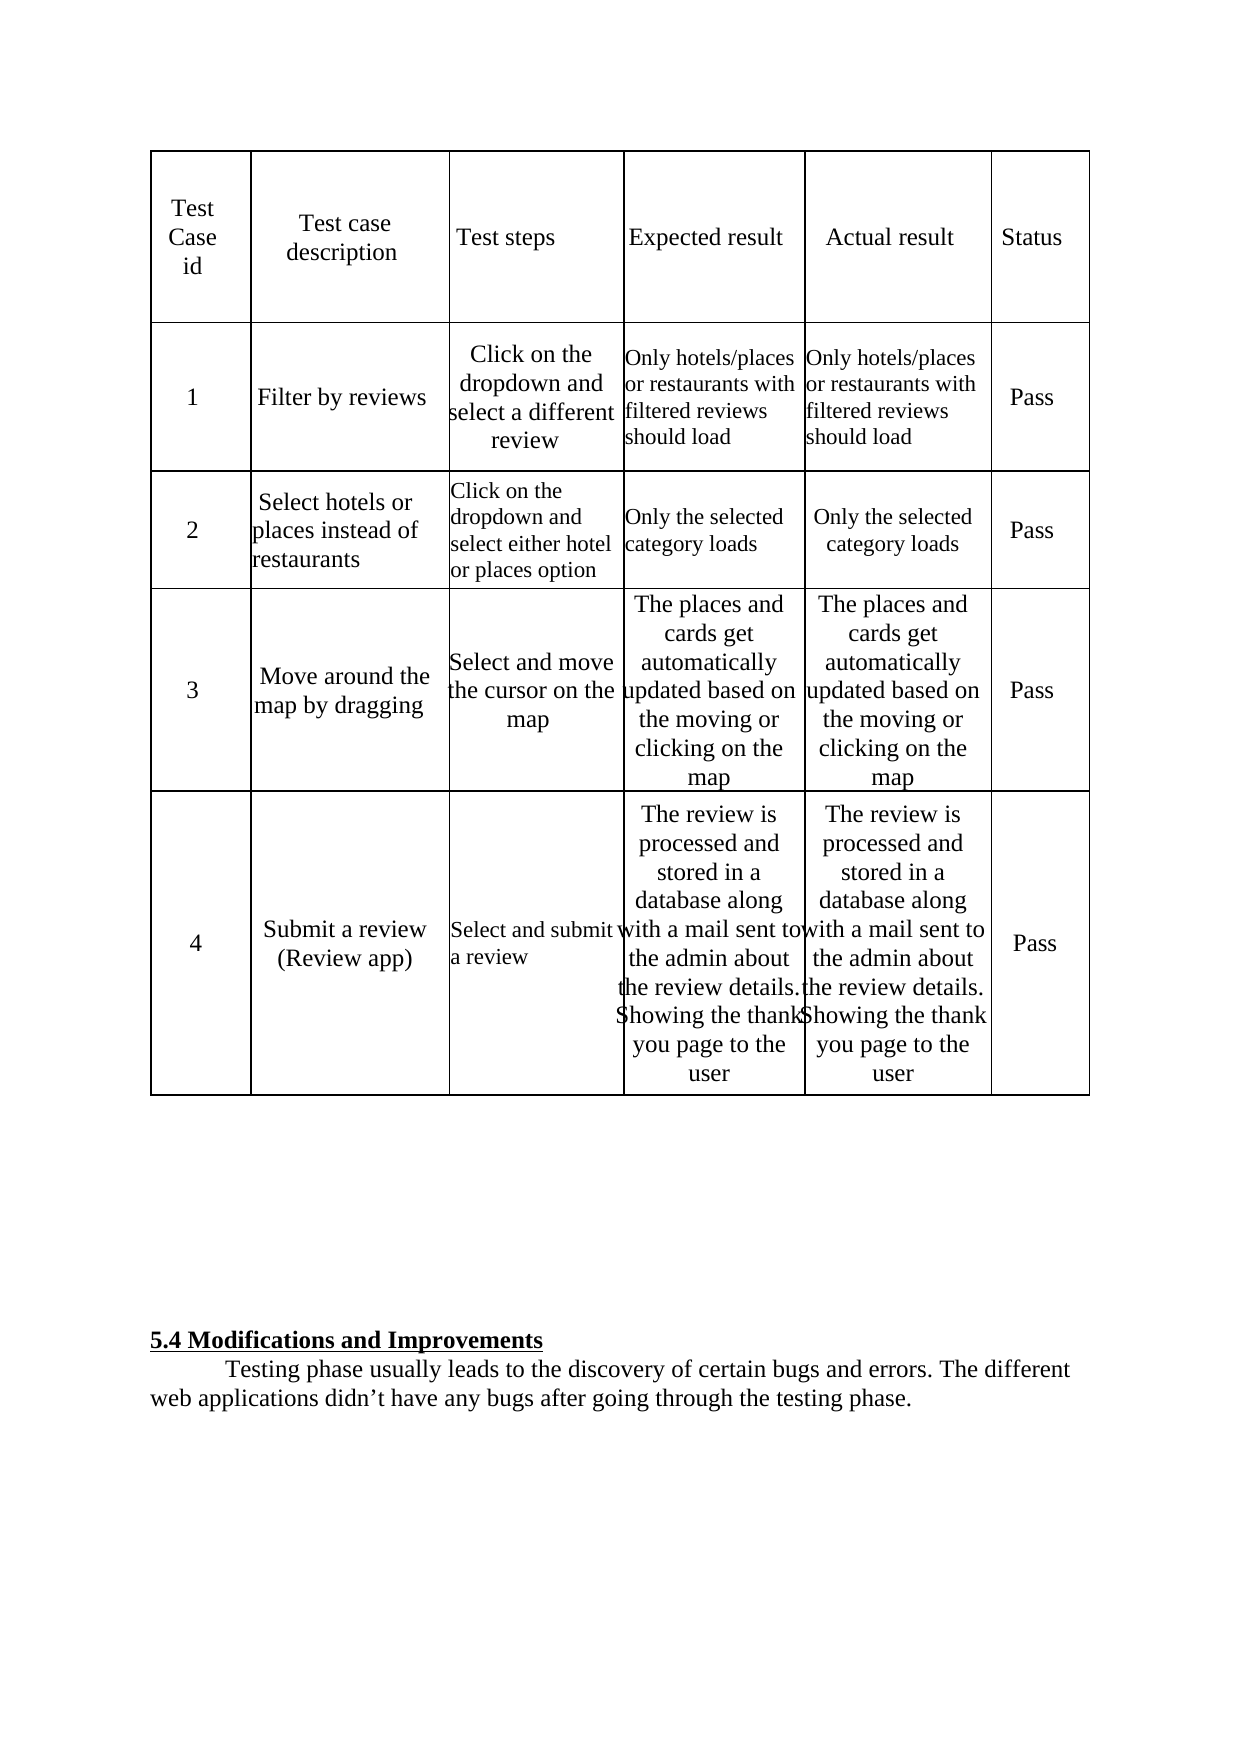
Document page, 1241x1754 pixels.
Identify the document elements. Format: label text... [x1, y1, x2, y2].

table_cell Only the selected category loads [806, 472, 991, 587]
table_cell Select and move the cursor on the map [450, 589, 623, 790]
table_cell Pass [992, 792, 1089, 1094]
table_cell Select hotels or places instead of restaurants [252, 472, 449, 587]
table_cell Only hotels/places or restaurants with filtered reviews should load [806, 323, 991, 470]
table_cell Pass [992, 323, 1089, 470]
table_cell Pass [992, 472, 1089, 587]
table_header Actual result [806, 152, 991, 322]
table_cell 4 [152, 792, 250, 1094]
text Testing phase usually leads to the discovery of certain bugs and errors. The different web applications didn’t have any bugs after going through the testing phase. [150, 1354, 1090, 1412]
text 5.4 Modifications and Improvements [150, 1326, 1090, 1354]
table_header Test case description [252, 152, 449, 322]
table_header Expected result [625, 152, 804, 322]
table_cell The places and cards get automatically updated based on the moving or clicking on the map [806, 589, 991, 790]
table_cell Click on the dropdown and select either hotel or places option [450, 472, 623, 587]
table_cell The places and cards get automatically updated based on the moving or clicking on the map [625, 589, 804, 790]
table_cell Pass [992, 589, 1089, 790]
table_cell 2 [152, 472, 250, 587]
table_header Test Case id [152, 152, 250, 322]
table_header Status [992, 152, 1089, 322]
table_cell Move around the map by dragging [252, 589, 449, 790]
table_cell The review is processed and stored in a database along with a mail sent to the admin about the review details. Showing the thank you page to the user [625, 792, 804, 1094]
table_cell Submit a review (Review app) [252, 792, 449, 1094]
table_cell 1 [152, 323, 250, 470]
table_cell 3 [152, 589, 250, 790]
table_cell Only hotels/places or restaurants with filtered reviews should load [625, 323, 804, 470]
table_cell Select and submit a review [450, 792, 623, 1094]
table_cell The review is processed and stored in a database along with a mail sent to the admin about the review details. Showing the thank you page to the user [806, 792, 991, 1094]
table_header Test steps [450, 152, 623, 322]
table_cell Click on the dropdown and select a different review [450, 323, 623, 470]
table_cell Only the selected category loads [625, 472, 804, 587]
table_cell Filter by reviews [252, 323, 449, 470]
